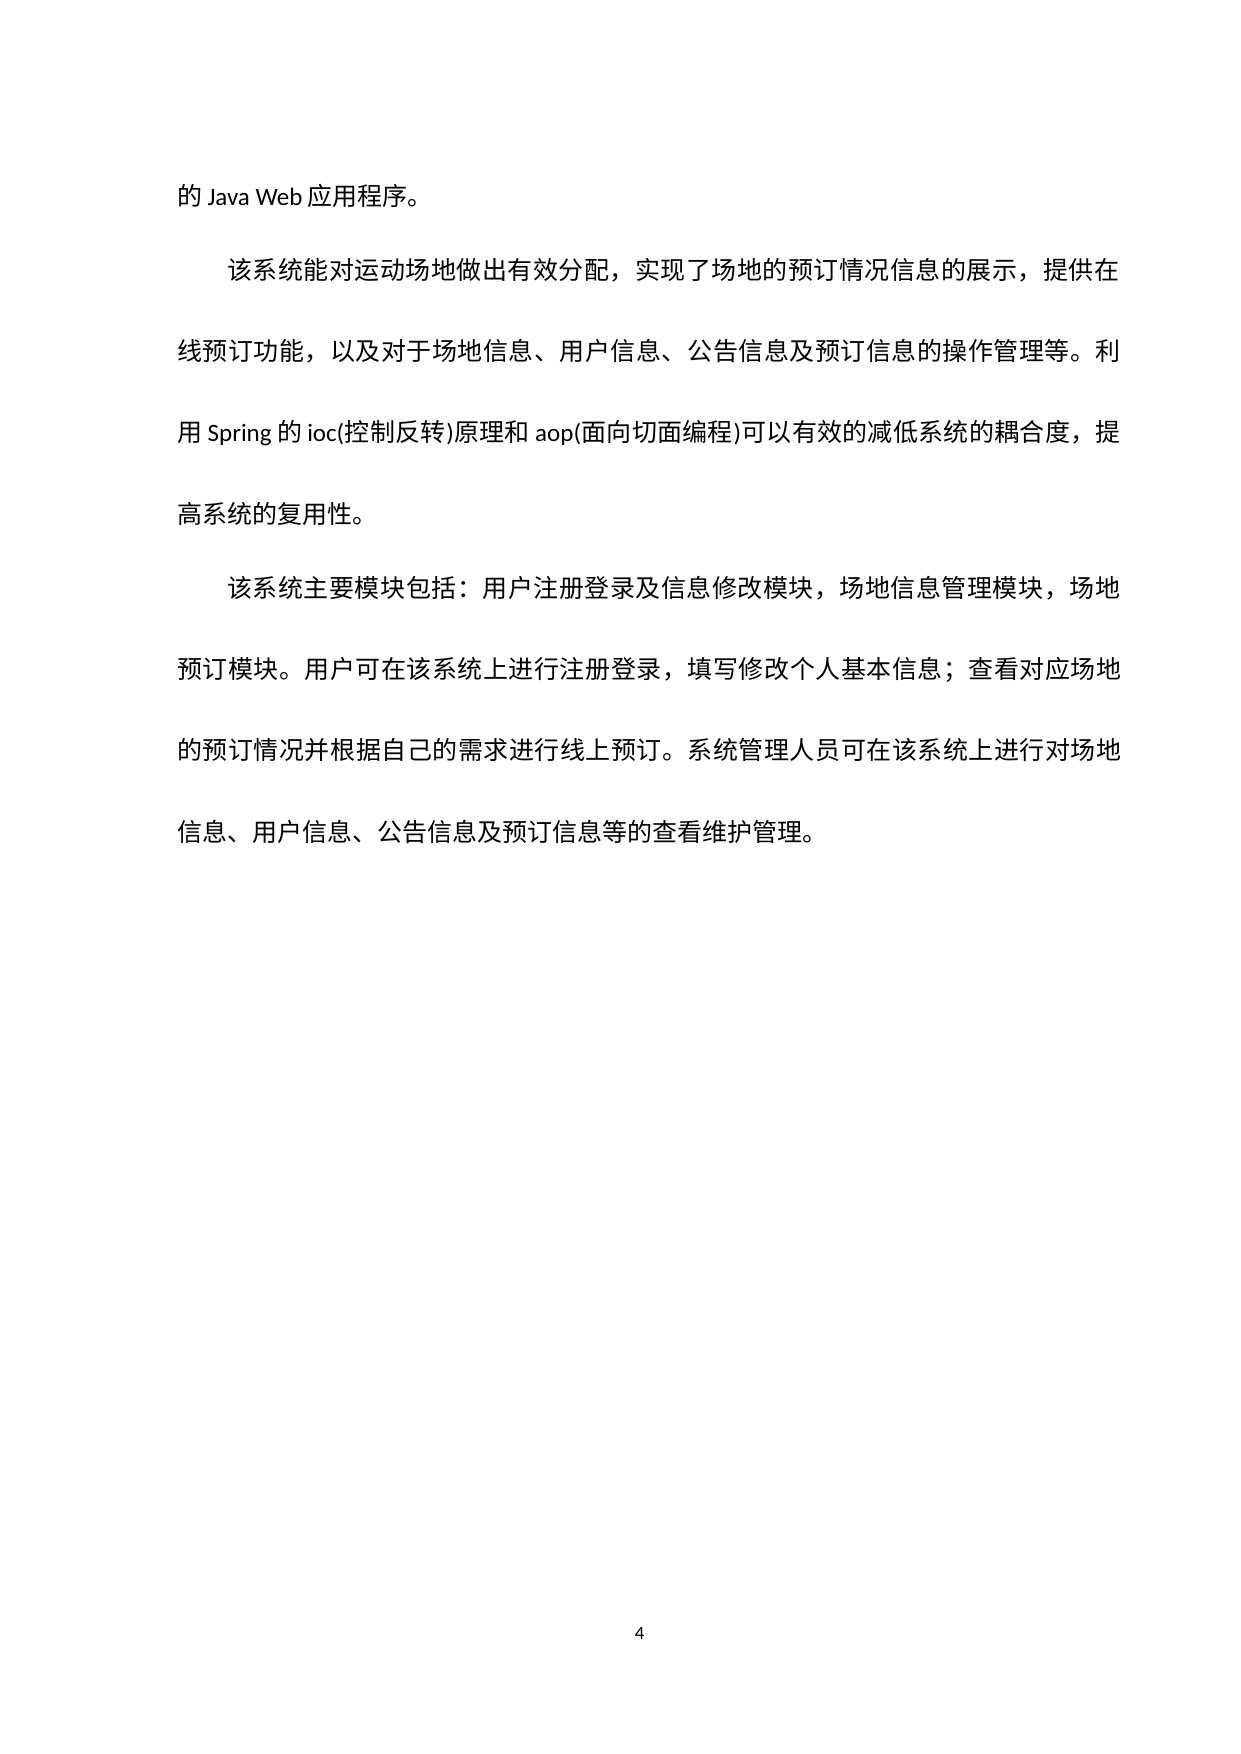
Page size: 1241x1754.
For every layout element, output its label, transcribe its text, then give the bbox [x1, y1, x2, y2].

text 该系统能对运动场地做出有效分配，实现了场地的预订情况信息的展示，提供在线预订功能，以及对于场地信息、用户信息、公告信息及预订信息的操作管理等。利用Spring的ioc(控制反转)原理和aop(面向切面编程)可以有效的减低系统的耦合度，提高系统的复用性。 [177, 236, 1122, 545]
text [177, 162, 1122, 227]
text 该系统主要模块包括：用户注册登录及信息修改模块，场地信息管理模块，场地预订模块。用户可在该系统上进行注册登录，填写修改个人基本信息；查看对应场地的预订情况并根据自己的需求进行线上预订。系统管理人员可在该系统上进行对场地信息、用户信息、公告信息及预订信息等的查看维护管理。 [177, 554, 1122, 863]
